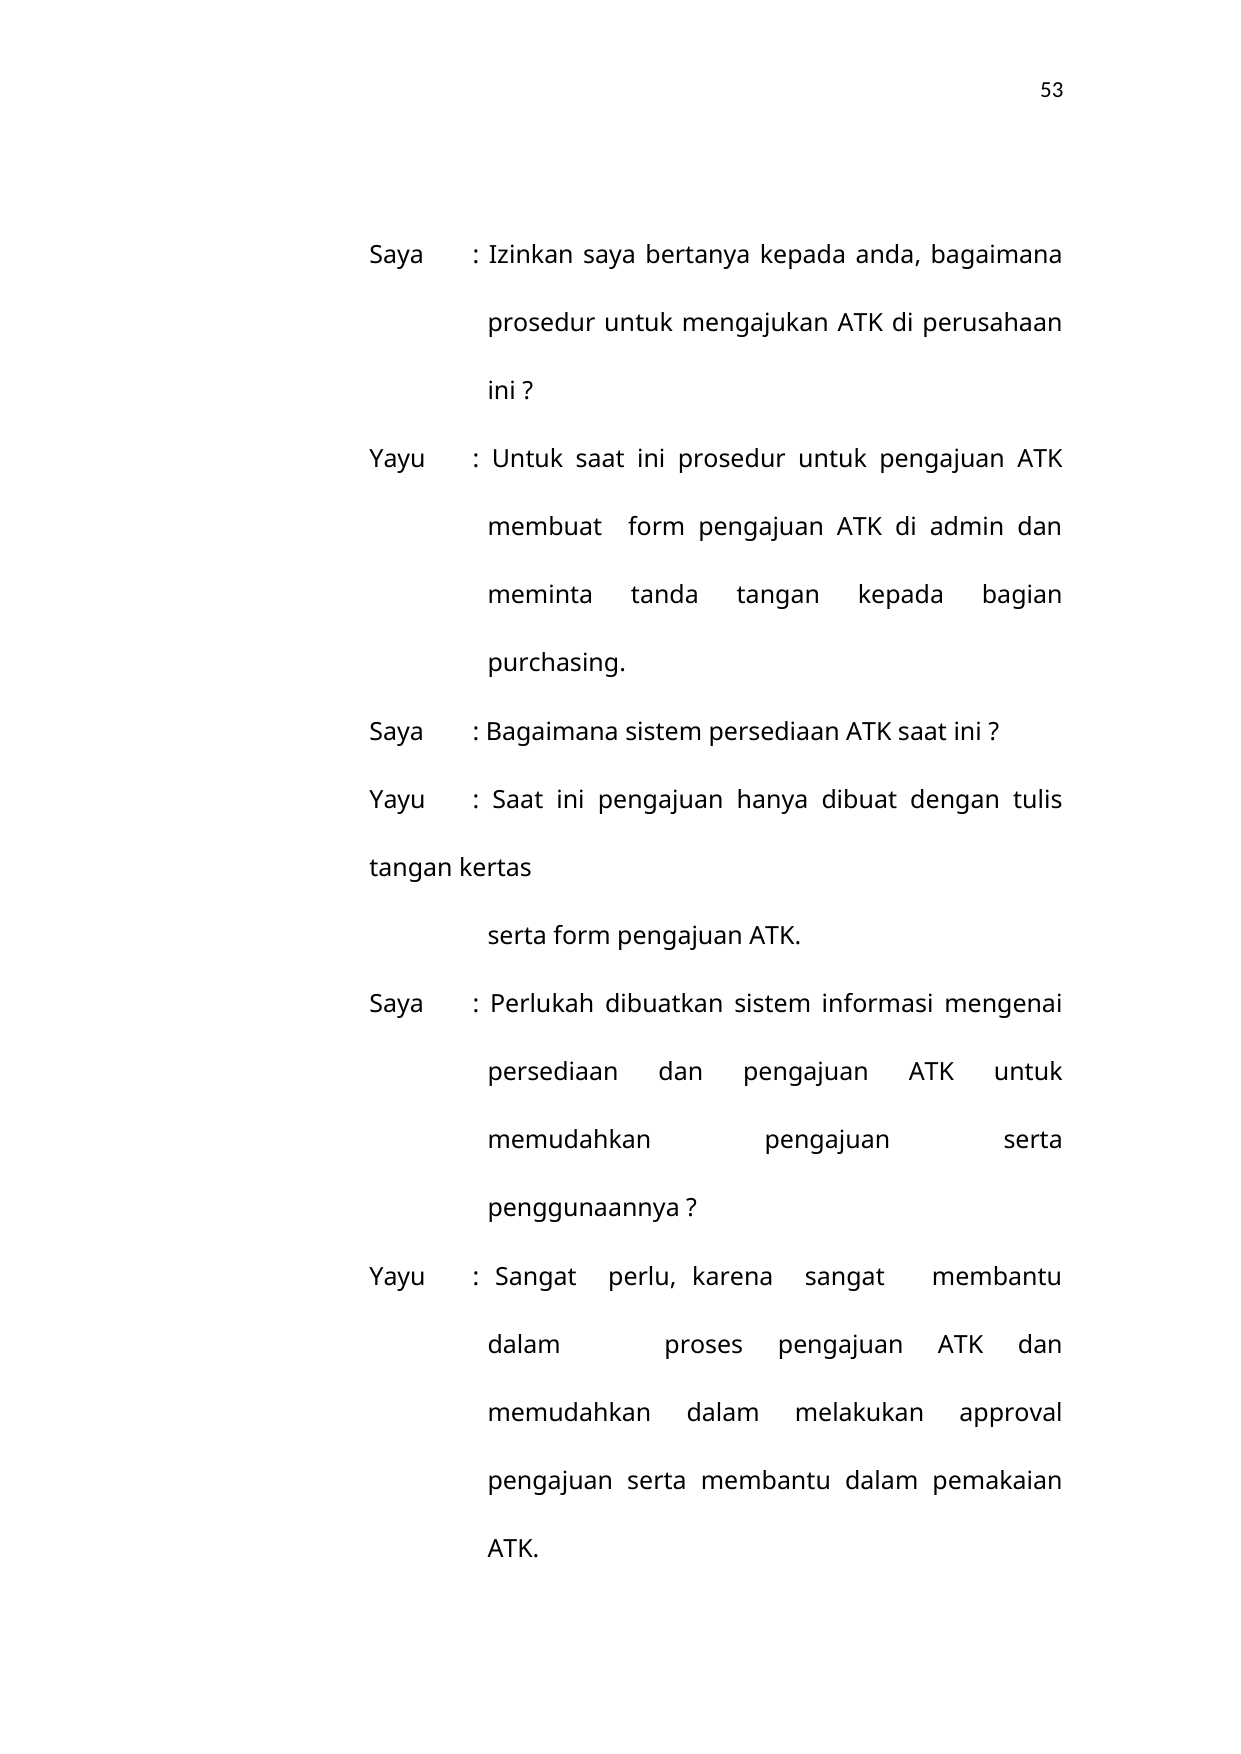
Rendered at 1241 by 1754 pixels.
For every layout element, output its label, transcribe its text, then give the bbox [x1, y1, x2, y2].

list Yayu : Untuk saat ini prosedur untuk pengajuan ATK membuat form pengajuan ATK di admin dan meminta tanda tangan kepada bagian purchasing. [369, 441, 1063, 679]
list Saya : Izinkan saya bertanya kepada anda, bagaimana prosedur untuk mengajukan ATK di perusahaan ini ? [369, 236, 1063, 407]
list Yayu : Sangat perlu, karena sangat membantu dalam proses pengajuan ATK dan memudahkan dalam melakukan approval pengajuan serta membantu dalam pemakaian ATK. [369, 1258, 1063, 1565]
list Yayu : Saat ini pengajuan hanya dibuat dengan tulis tangan kertas [369, 781, 1063, 883]
list Saya : Bagaimana sistem persediaan ATK saat ini ? [369, 713, 1063, 747]
list serta form pengajuan ATK. [384, 917, 1063, 952]
list Saya : Perlukah dibuatkan sistem informasi mengenai persediaan dan pengajuan ATK untuk memudahkan pengajuan serta penggunaannya ? [369, 986, 1063, 1224]
